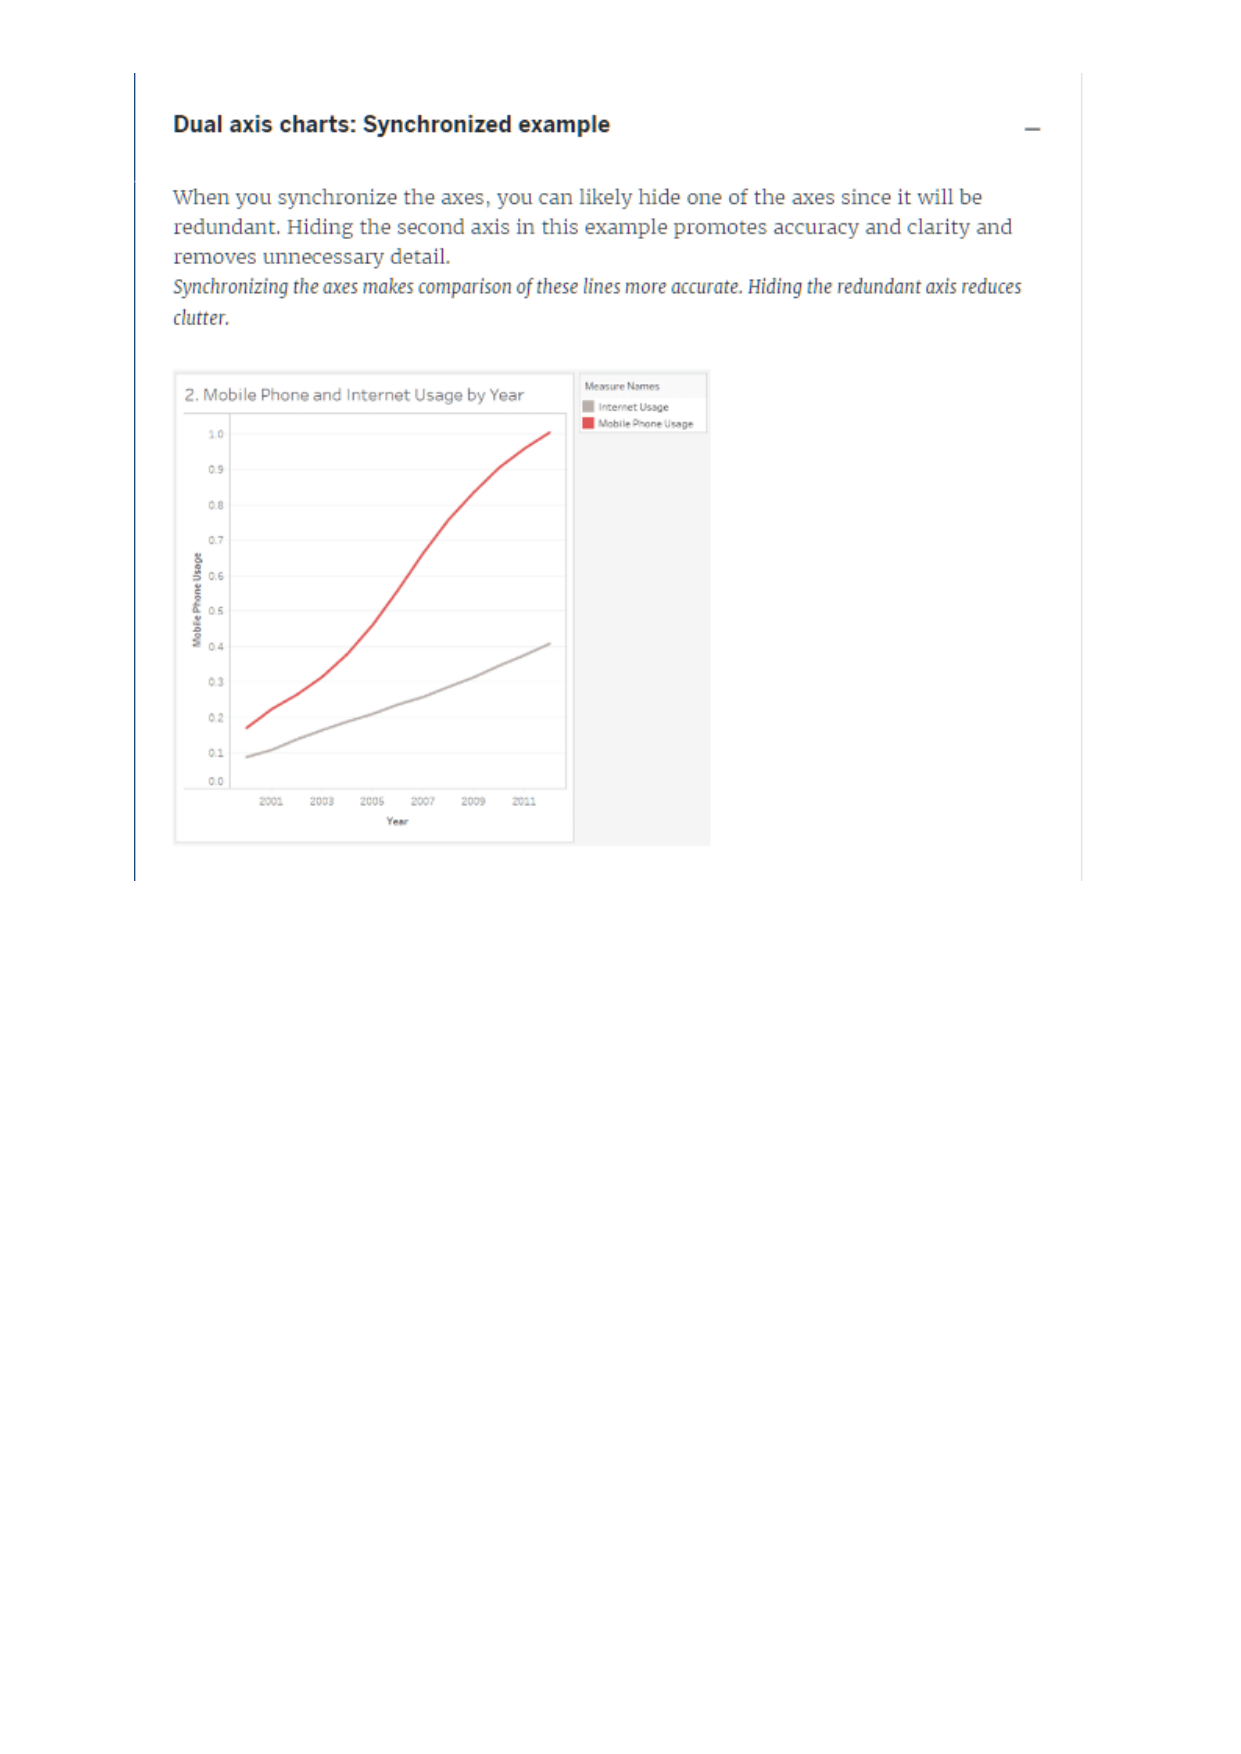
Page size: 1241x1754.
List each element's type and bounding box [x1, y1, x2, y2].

picture [134, 73, 1083, 881]
